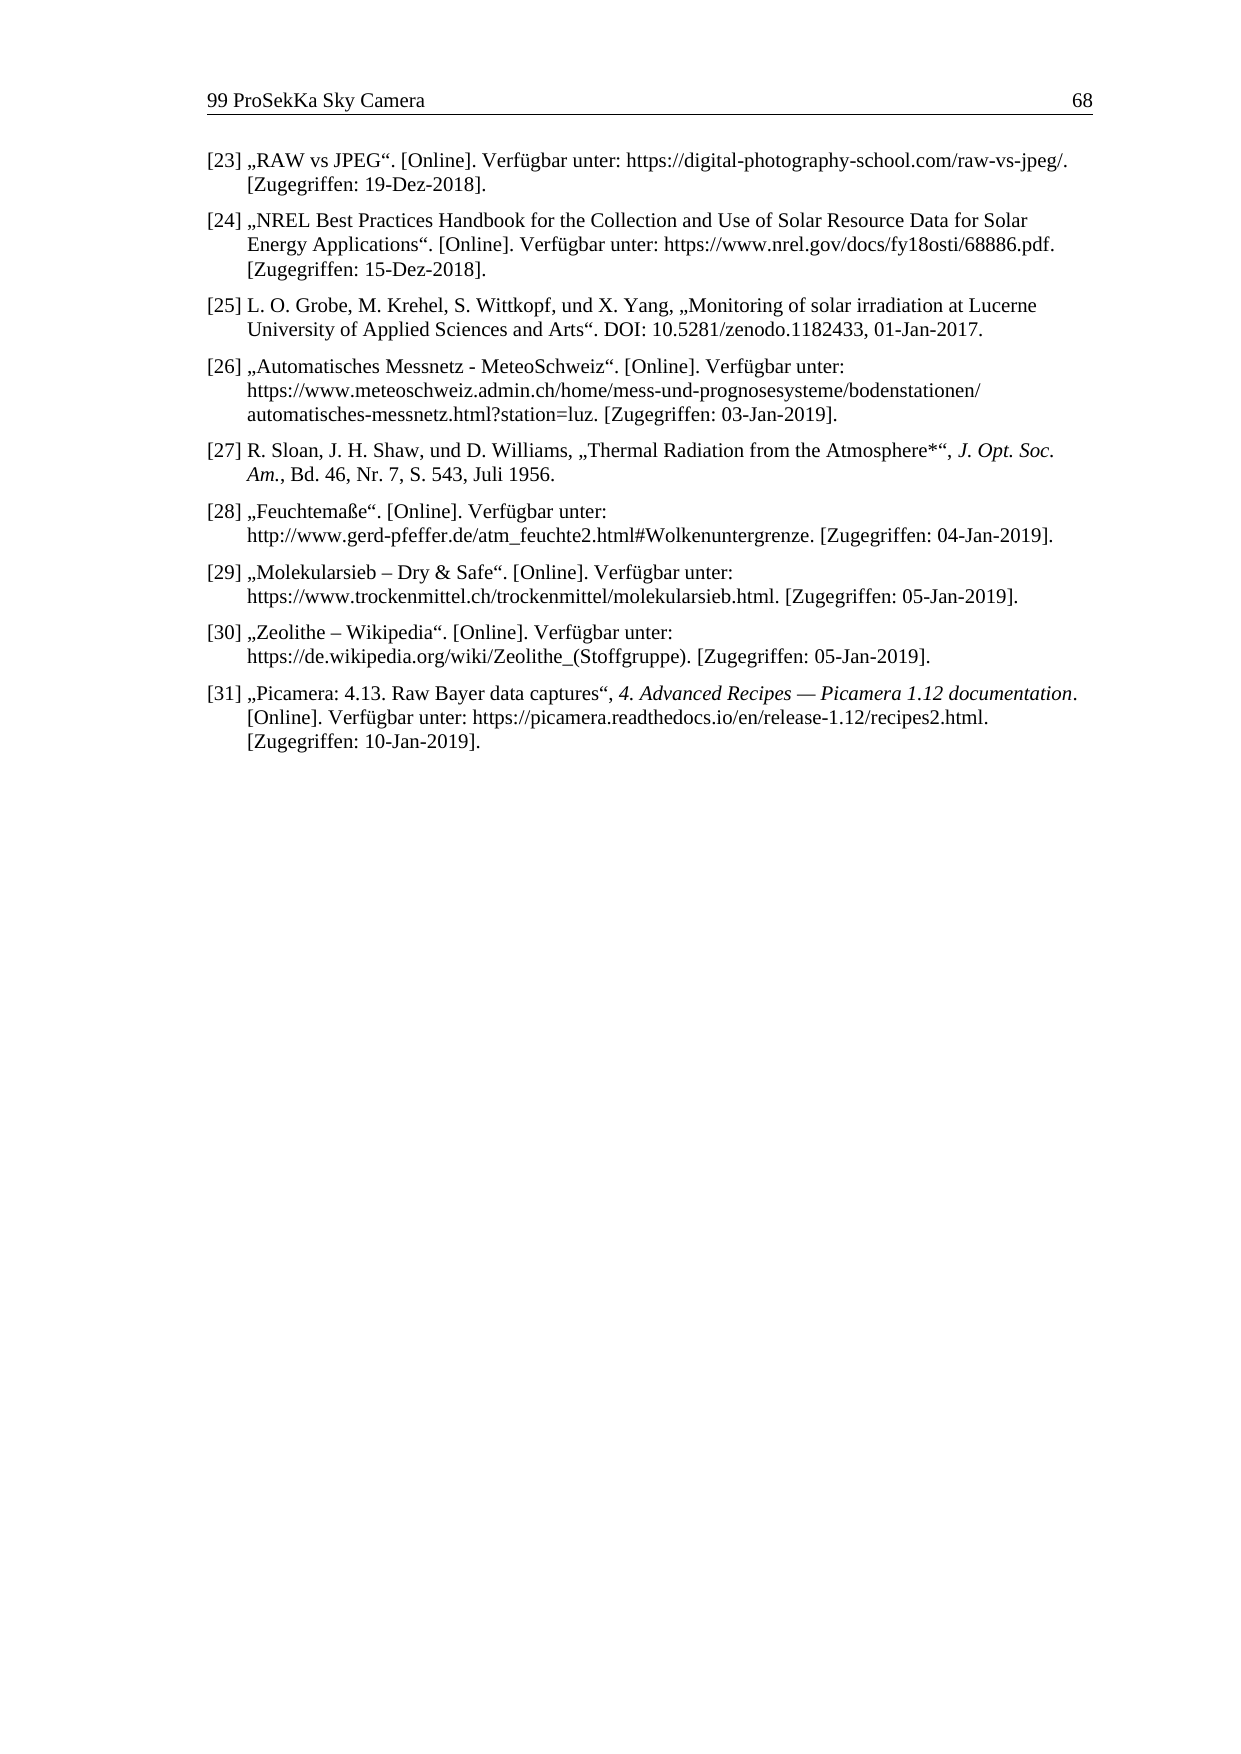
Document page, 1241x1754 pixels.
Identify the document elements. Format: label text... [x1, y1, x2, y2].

text [24] „NREL Best Practices Handbook for the Collection and Use of Solar Resource Data for Solar Energy Applications“. [Online]. Verfügbar unter: https://www.nrel.gov/docs/fy18osti/68886.pdf. [Zugegriffen: 15-Dez-2018]. [207, 208, 1093, 281]
text [28] „Feuchtemaße“. [Online]. Verfügbar unter: http://www.gerd-pfeffer.de/atm_feuchte2.html#Wolkenuntergrenze. [Zugegriffen: 04-Jan-2019]. [207, 499, 1093, 547]
text [31] „Picamera: 4.13. Raw Bayer data captures“, 4. Advanced Recipes — Picamera 1.12 documentation. [Online]. Verfügbar unter: https://picamera.readthedocs.io/en/release-1.12/recipes2.html. [Zugegriffen: 10-Jan-2019]. [207, 681, 1093, 753]
text [26] „Automatisches Messnetz - MeteoSchweiz“. [Online]. Verfügbar unter: https://www.meteoschweiz.admin.ch/home/mess-und-prognosesysteme/bodenstationen/automatisches-messnetz.html?station=luz. [Zugegriffen: 03-Jan-2019]. [207, 354, 1093, 426]
text [30] „Zeolithe – Wikipedia“. [Online]. Verfügbar unter: https://de.wikipedia.org/wiki/Zeolithe_(Stoffgruppe). [Zugegriffen: 05-Jan-2019]. [207, 620, 1093, 668]
text [29] „Molekularsieb – Dry & Safe“. [Online]. Verfügbar unter: https://www.trockenmittel.ch/trockenmittel/molekularsieb.html. [Zugegriffen: 05-Jan-2019]. [207, 559, 1093, 608]
text [27] R. Sloan, J. H. Shaw, und D. Williams, „Thermal Radiation from the Atmosphere*“, J. Opt. Soc. Am., Bd. 46, Nr. 7, S. 543, Juli 1956. [207, 438, 1093, 486]
text [25] L. O. Grobe, M. Krehel, S. Wittkopf, und X. Yang, „Monitoring of solar irradiation at Lucerne University of Applied Sciences and Arts“. DOI: 10.5281/zenodo.1182433, 01-Jan-2017. [207, 293, 1093, 341]
text [23] „RAW vs JPEG“. [Online]. Verfügbar unter: https://digital-photography-school.com/raw-vs-jpeg/. [Zugegriffen: 19-Dez-2018]. [207, 148, 1093, 196]
